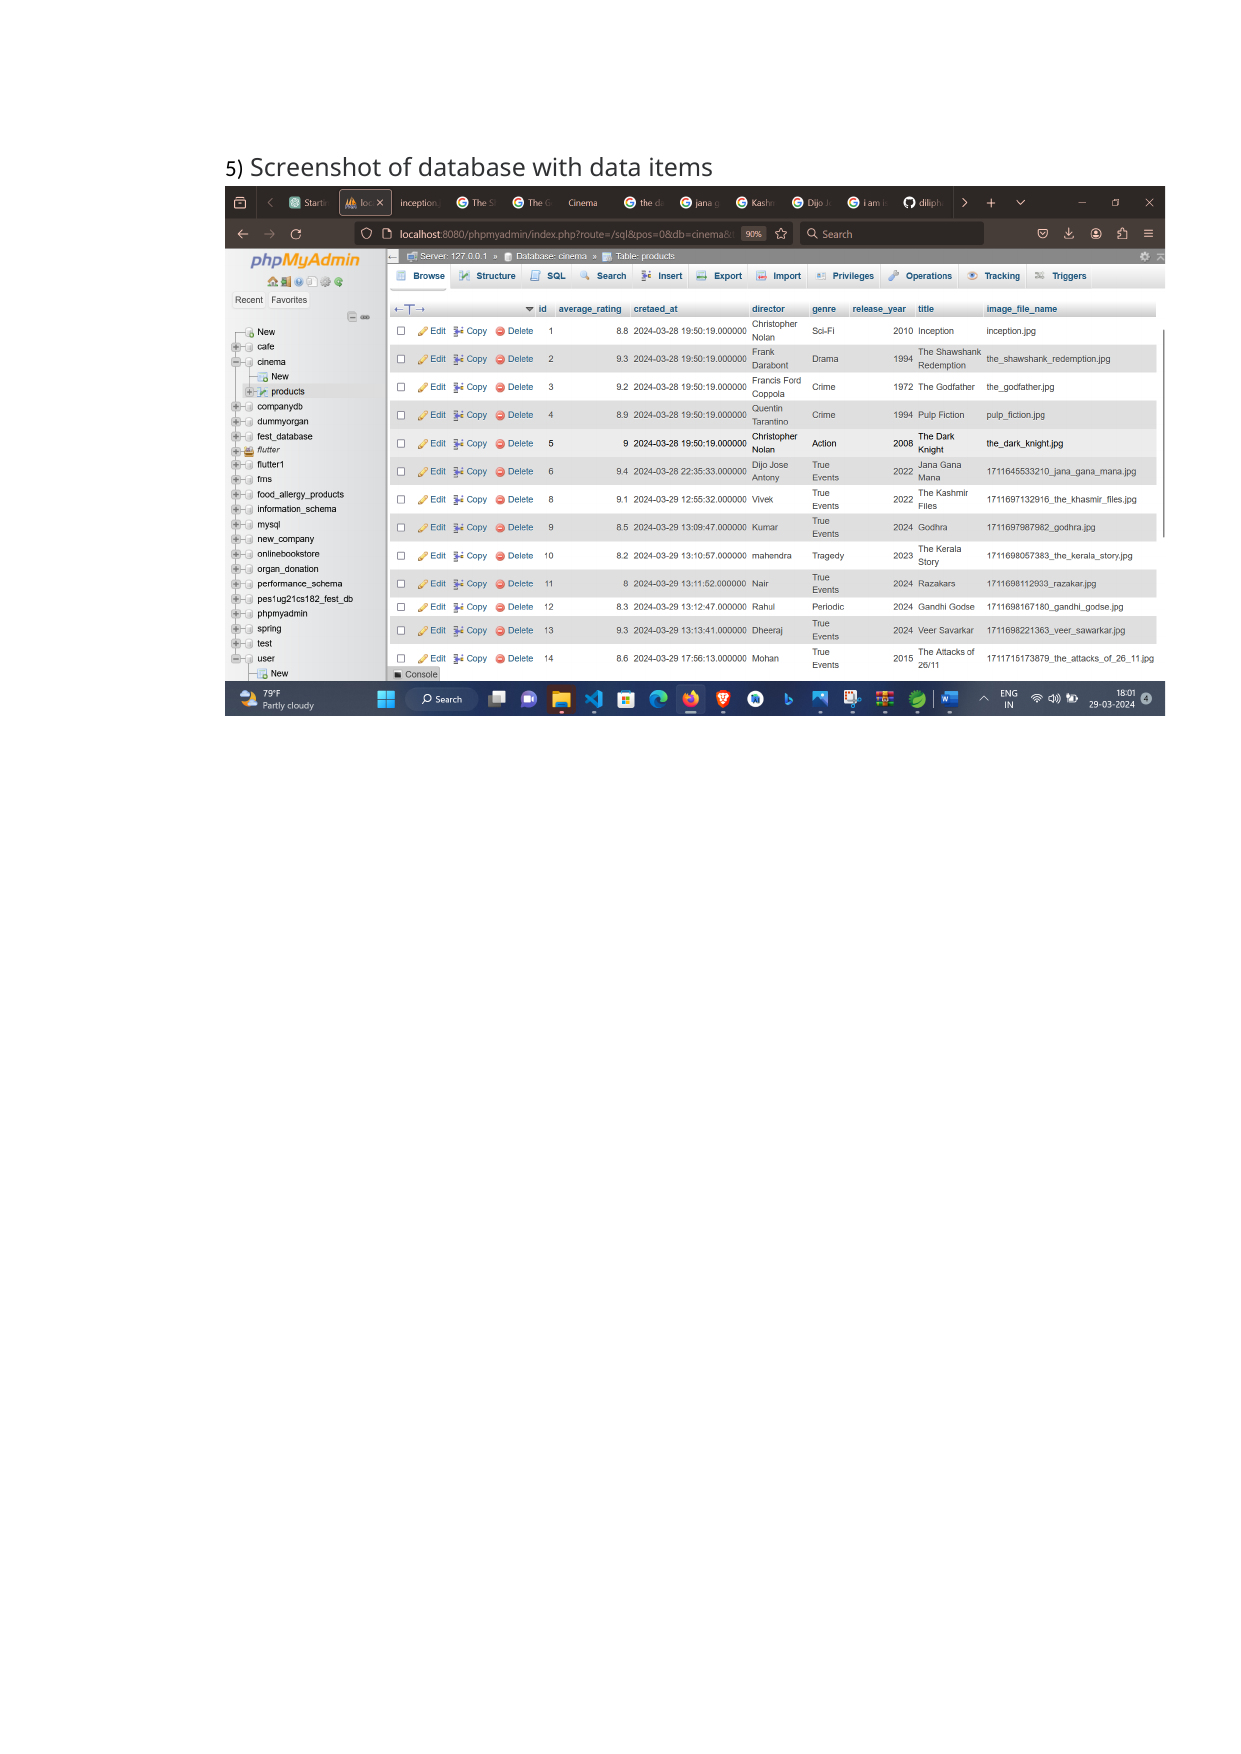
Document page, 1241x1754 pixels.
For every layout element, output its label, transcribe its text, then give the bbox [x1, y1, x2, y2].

picture [225, 186, 1166, 716]
list 5) Screenshot of database with data items [225, 150, 1090, 184]
